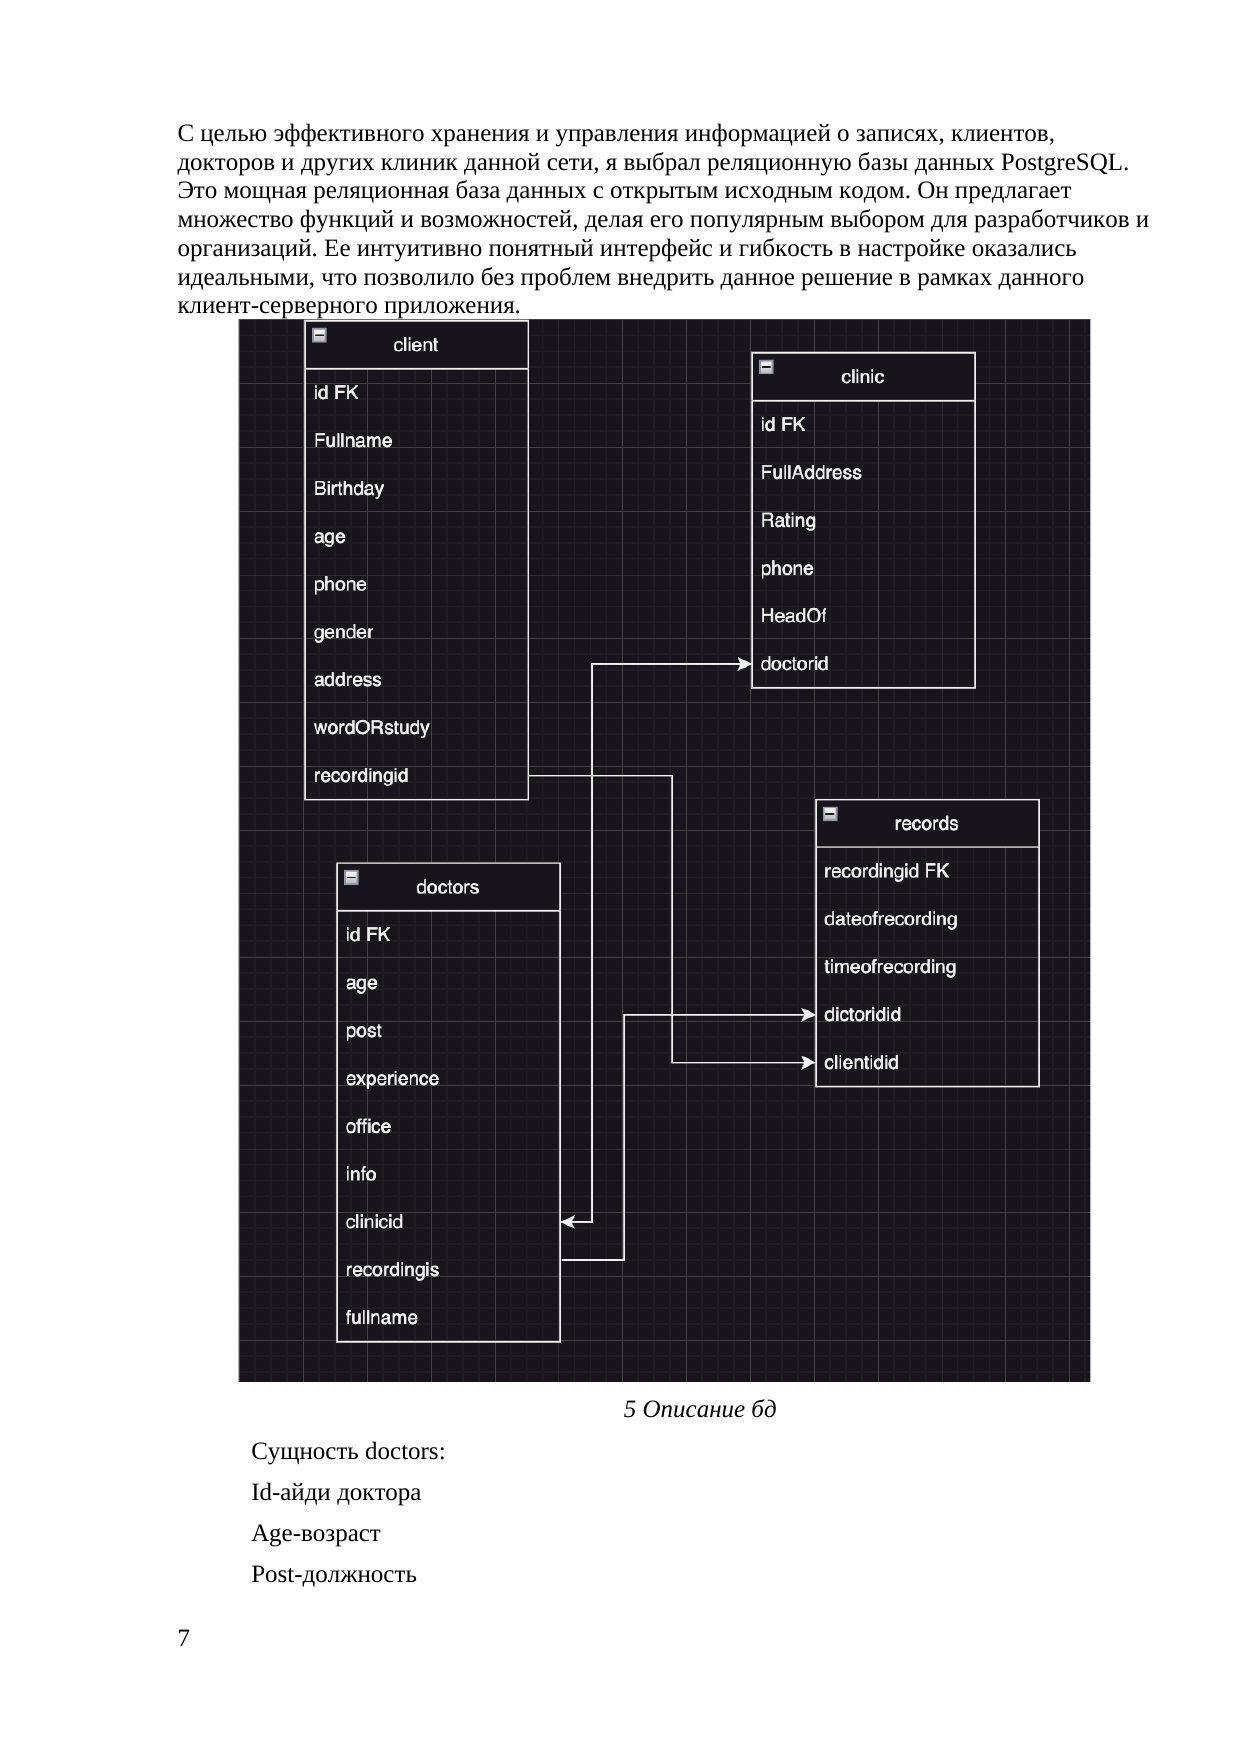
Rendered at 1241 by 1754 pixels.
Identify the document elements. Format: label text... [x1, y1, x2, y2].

text Сущность doctors: [177, 1436, 1152, 1464]
text Id-айди доктора [177, 1477, 1152, 1506]
picture [238, 319, 1091, 1382]
text Post-должность [177, 1559, 1152, 1588]
text Age-возраст [177, 1518, 1152, 1547]
text 5 Описание бд [177, 1394, 1152, 1423]
text С целью эффективного хранения и управления информацией о записях, клиентов, докторов и других клиник данной сети, я выбрал реляционную базы данных PostgreSQL. Это мощная реляционная база данных с открытым исходным кодом. Он предлагает множество функций и возможностей, делая его популярным выбором для разработчиков и организаций. Ее интуитивно понятный интерфейс и гибкость в настройке оказались идеальными, что позволило без проблем внедрить данное решение в рамках данного клиент-серверного приложения. [177, 118, 1152, 319]
